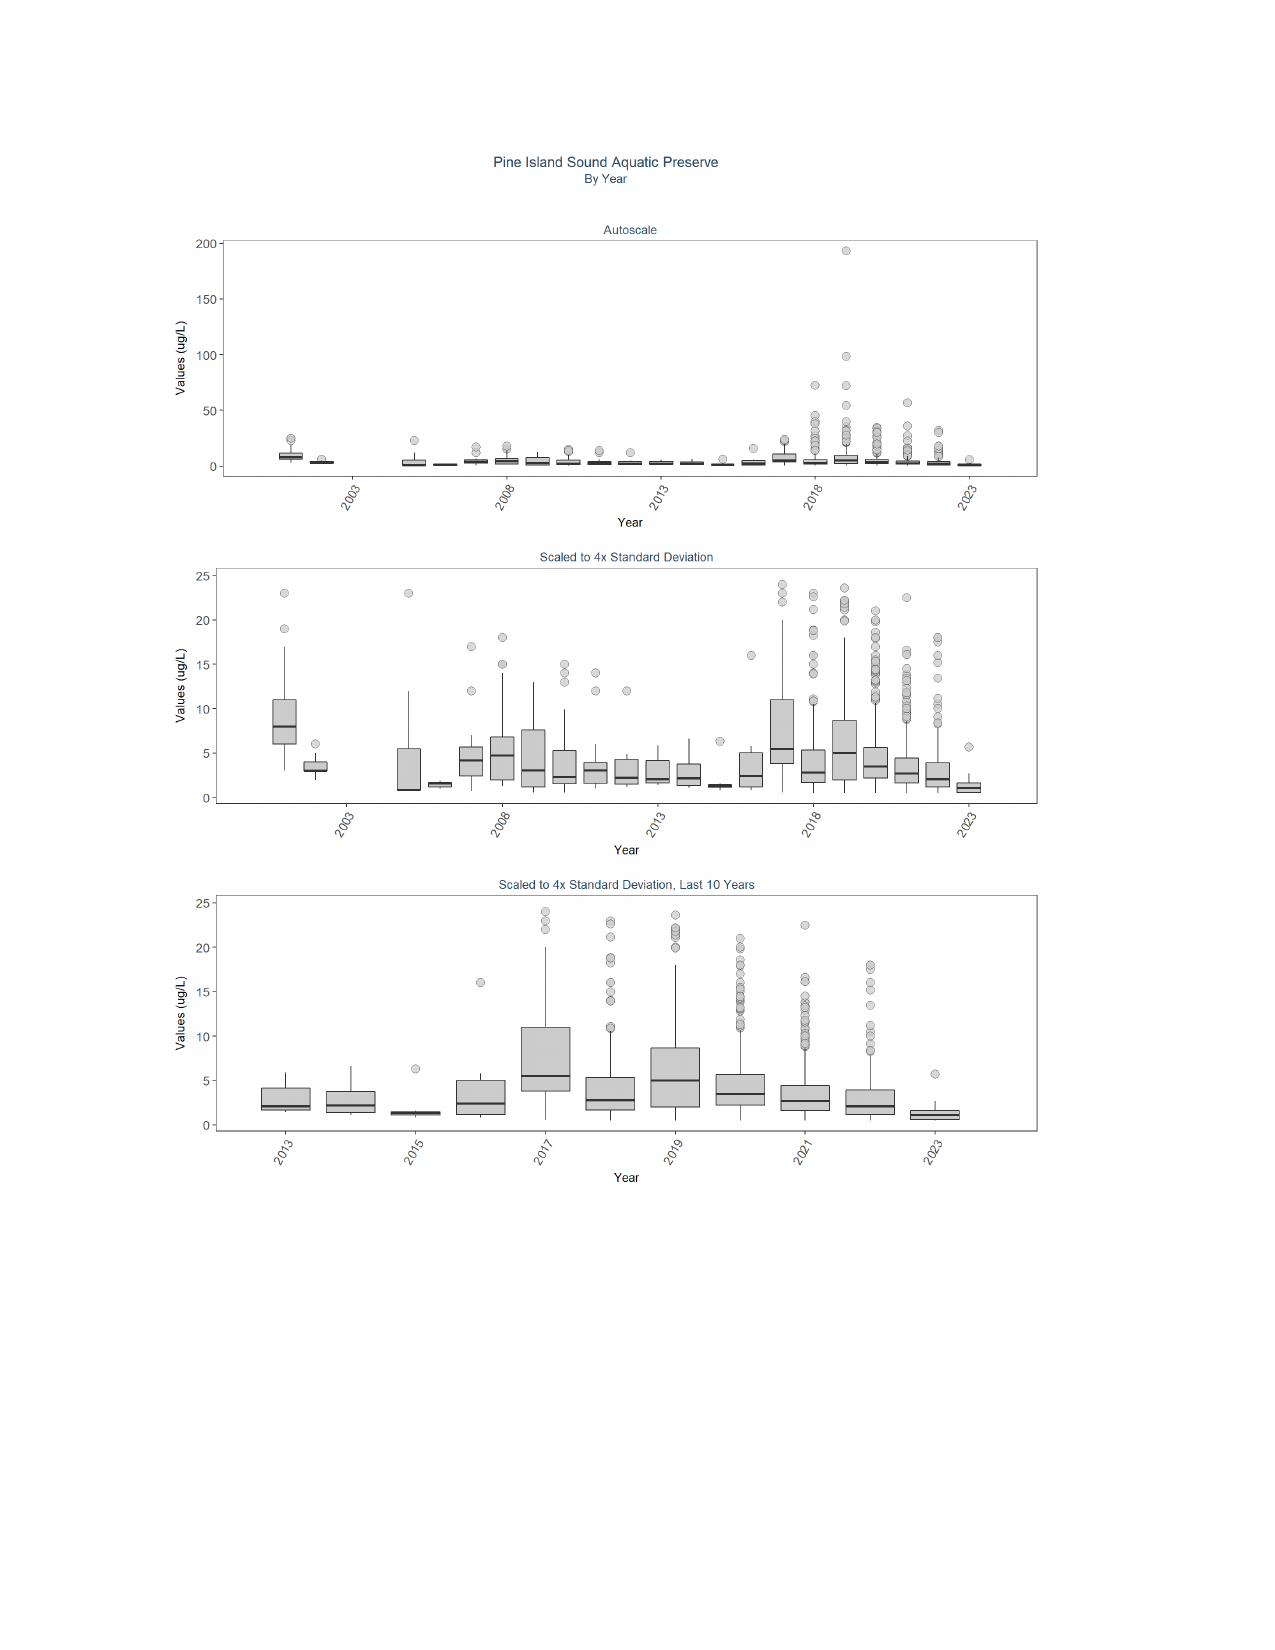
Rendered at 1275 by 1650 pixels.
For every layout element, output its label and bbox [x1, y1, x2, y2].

picture [168, 150, 1044, 1200]
